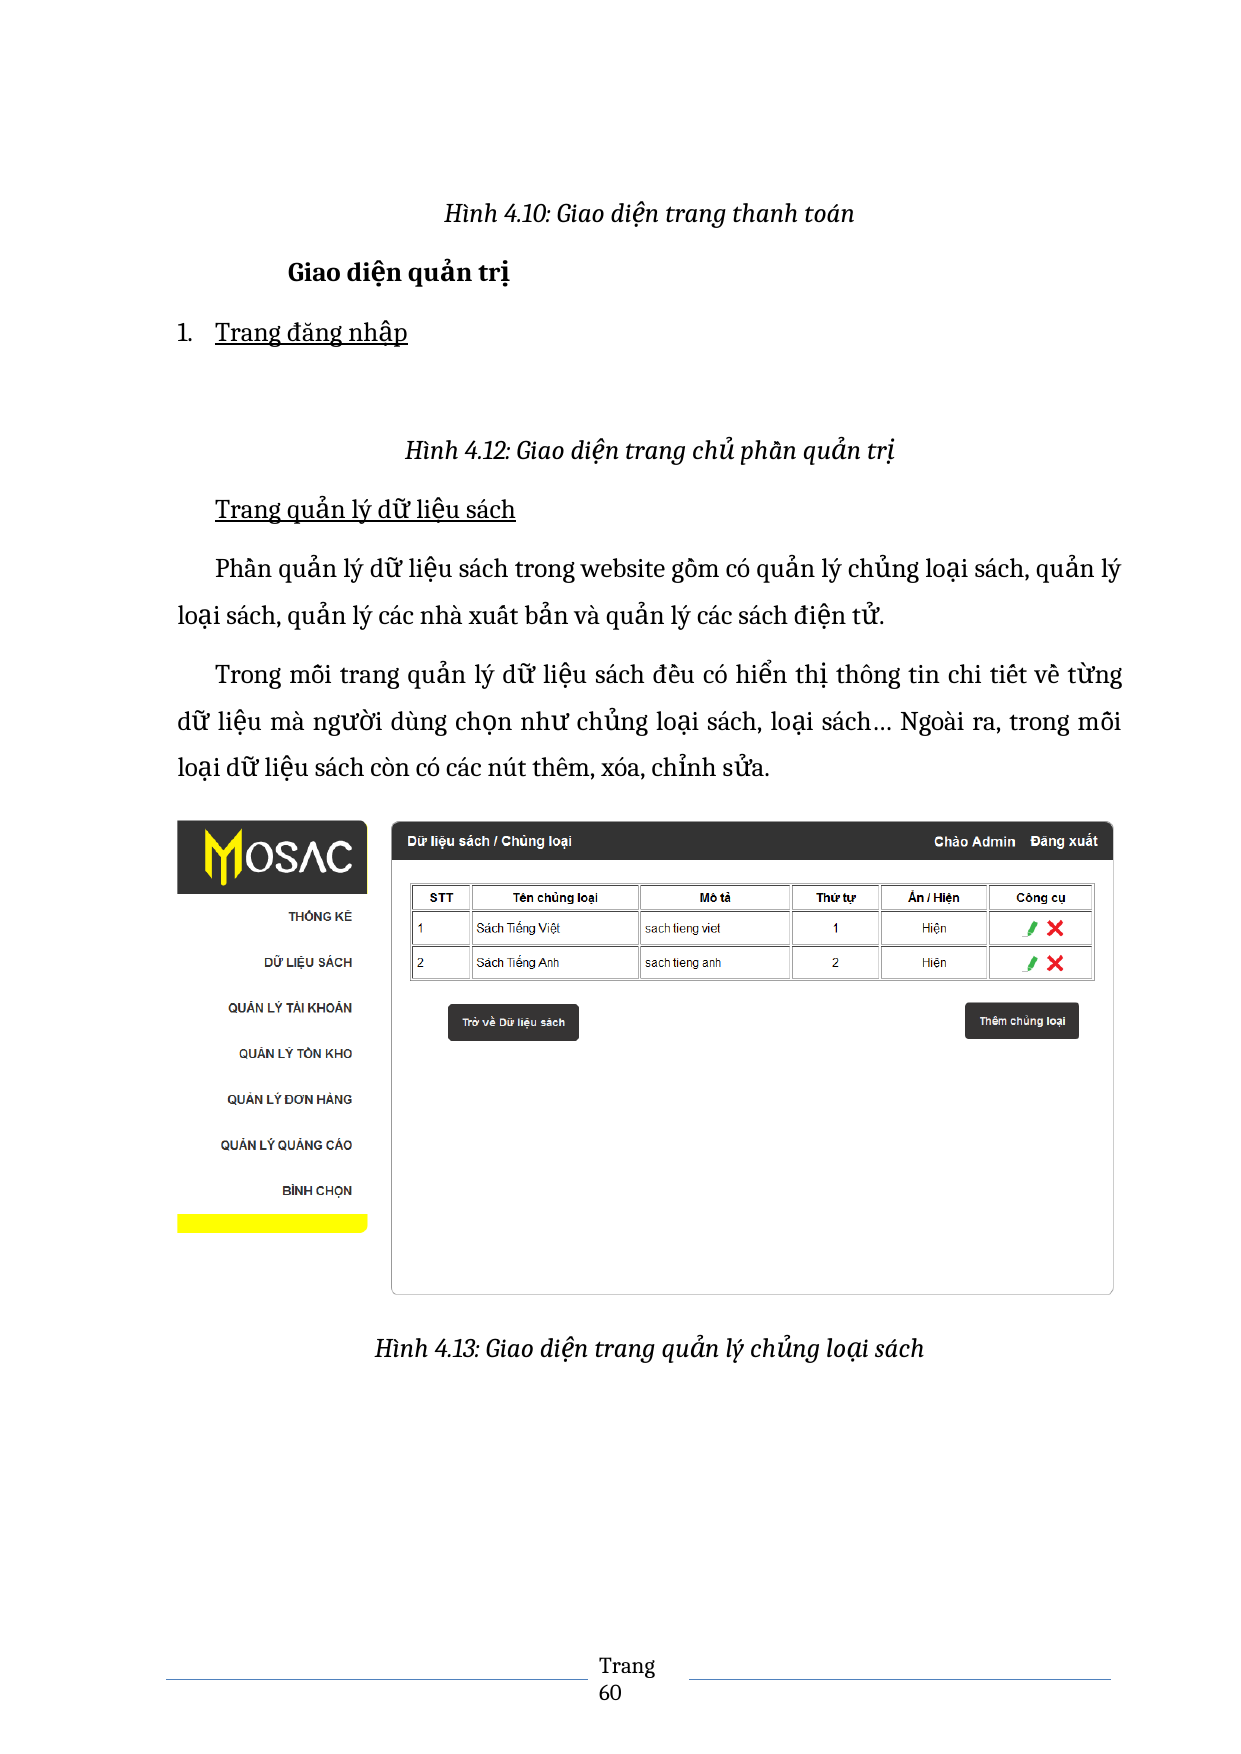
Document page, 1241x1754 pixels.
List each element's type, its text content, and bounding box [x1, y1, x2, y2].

text Phần quản lý dữ liệu sách trong website gồm có quản lý chủng loại sách, quản lý loại sách, quản lý các nhà xuất bản và quản lý các sách điện tử. [177, 553, 1122, 631]
picture [177, 811, 1123, 1307]
text Hình 4.12: Giao diện trang chủ phần quản trị [177, 435, 1122, 466]
text Trang quản lý dữ liệu sách [215, 494, 1122, 525]
text Hình 4.13: Giao diện trang quản lý chủng loại sách [177, 1333, 1122, 1364]
text Giao diện quản trị [288, 257, 1122, 289]
list Trang đăng nhập [177, 317, 1122, 348]
text Trong mỗi trang quản lý dữ liệu sách đều có hiển thị thông tin chi tiết về từng dữ liệu mà người dùng chọn như chủng loại sách, loại sách… Ngoài ra, trong mỗi loại dữ liệu sách còn có các nút thêm, xóa, chỉnh sửa. [177, 659, 1122, 784]
text Hình 4.10: Giao diện trang thanh toán [177, 198, 1122, 229]
